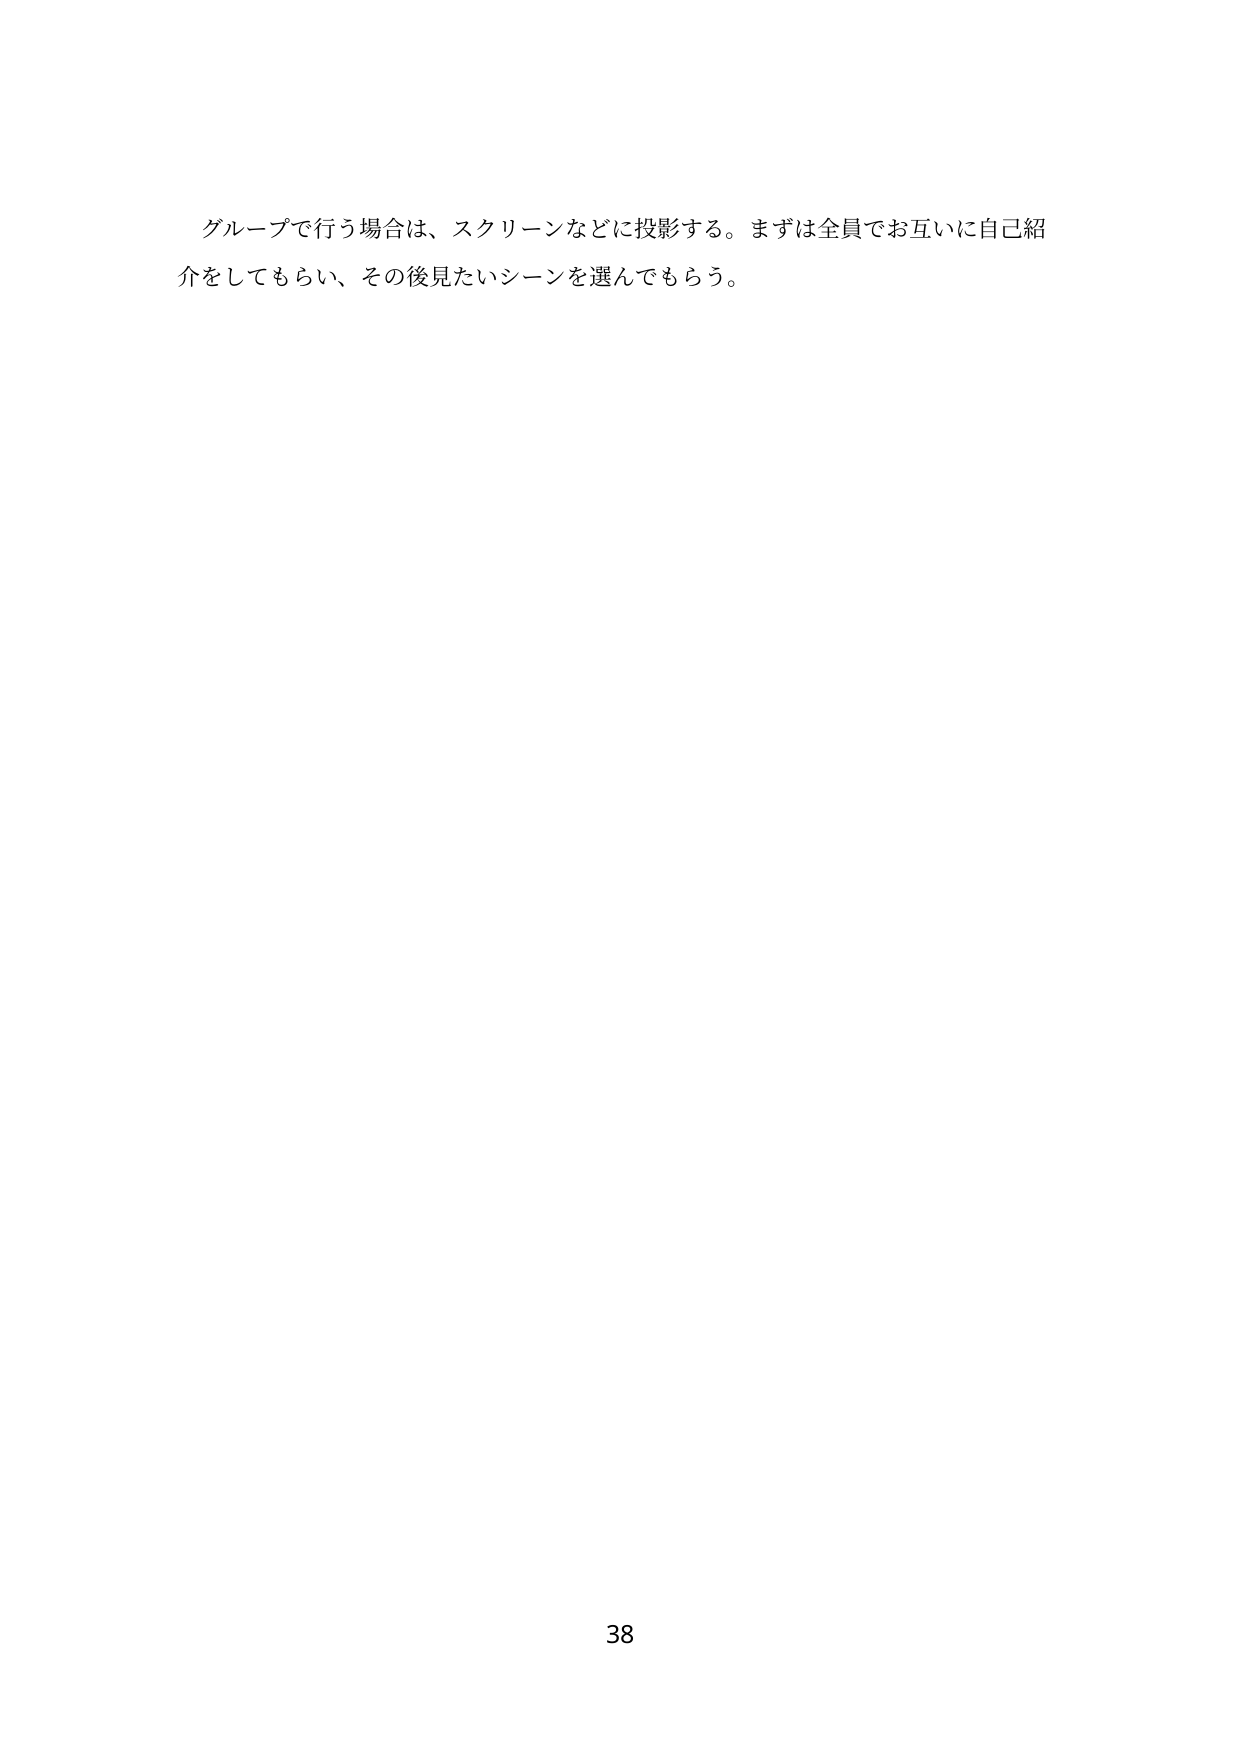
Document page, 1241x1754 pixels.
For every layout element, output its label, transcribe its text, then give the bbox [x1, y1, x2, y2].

text グループで行う場合は、スクリーンなどに投影する。まずは全員でお互いに自己紹介をしてもらい、その後見たいシーンを選んでもらう。 [177, 207, 1063, 296]
